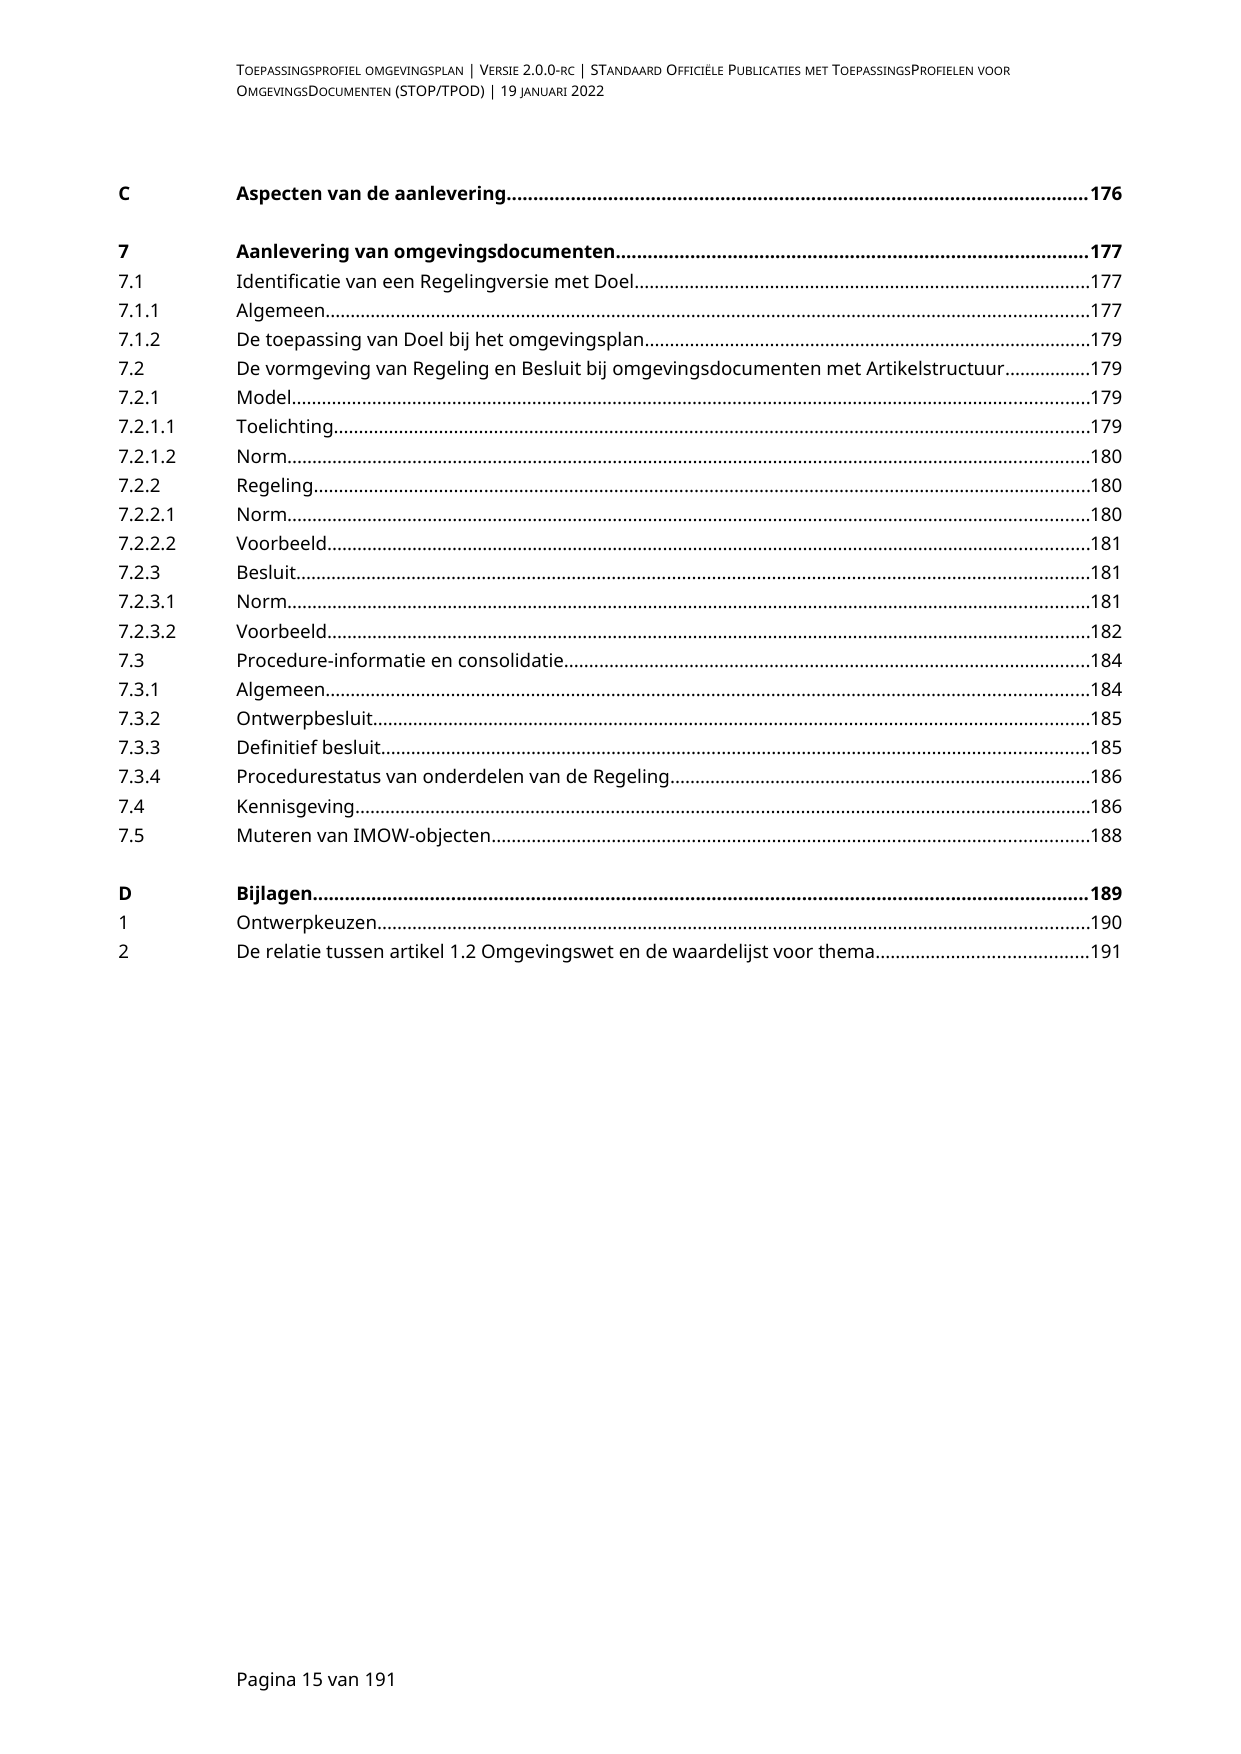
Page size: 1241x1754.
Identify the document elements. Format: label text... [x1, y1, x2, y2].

text 7.3.4 Procedurestatus van onderdelen van de Regeling 186 [118, 761, 1122, 790]
text 7.2.3.2 Voorbeeld 182 [118, 615, 1122, 644]
text 7.2 De vormgeving van Regeling en Besluit bij omgevingsdocumenten met Artikelstructuur 179 [118, 352, 1122, 381]
text 1 Ontwerpkeuzen 190 [118, 906, 1122, 936]
text 7.1 Identificatie van een Regelingversie met Doel 177 [118, 265, 1122, 294]
text 7.2.1.2 Norm 180 [118, 440, 1122, 469]
text 7.3.2 Ontwerpbesluit 185 [118, 702, 1122, 731]
text 7.5 Muteren van IMOW-objecten 188 [118, 819, 1122, 848]
text 7.3 Procedure-informatie en consolidatie 184 [118, 644, 1122, 673]
text 7.2.3 Besluit 181 [118, 556, 1122, 586]
text 7.1.1 Algemeen 177 [118, 294, 1122, 323]
text 7.2.2.1 Norm 180 [118, 498, 1122, 527]
text 7 Aanlevering van omgevingsdocumenten 177 [118, 236, 1122, 265]
text C Aspecten van de aanlevering 176 [118, 177, 1122, 206]
text 7.2.1.1 Toelichting 179 [118, 411, 1122, 440]
text 7.2.2.2 Voorbeeld 181 [118, 527, 1122, 556]
text 7.2.1 Model 179 [118, 381, 1122, 411]
text D Bijlagen 189 [118, 877, 1122, 906]
text 7.2.2 Regeling 180 [118, 469, 1122, 498]
text 7.2.3.1 Norm 181 [118, 586, 1122, 615]
text 7.3.1 Algemeen 184 [118, 673, 1122, 702]
text 7.1.2 De toepassing van Doel bij het omgevingsplan 179 [118, 323, 1122, 352]
text 2 De relatie tussen artikel 1.2 Omgevingswet en de waardelijst voor thema 191 [118, 936, 1122, 965]
text 7.3.3 Definitief besluit 185 [118, 731, 1122, 761]
text 7.4 Kennisgeving 186 [118, 790, 1122, 819]
